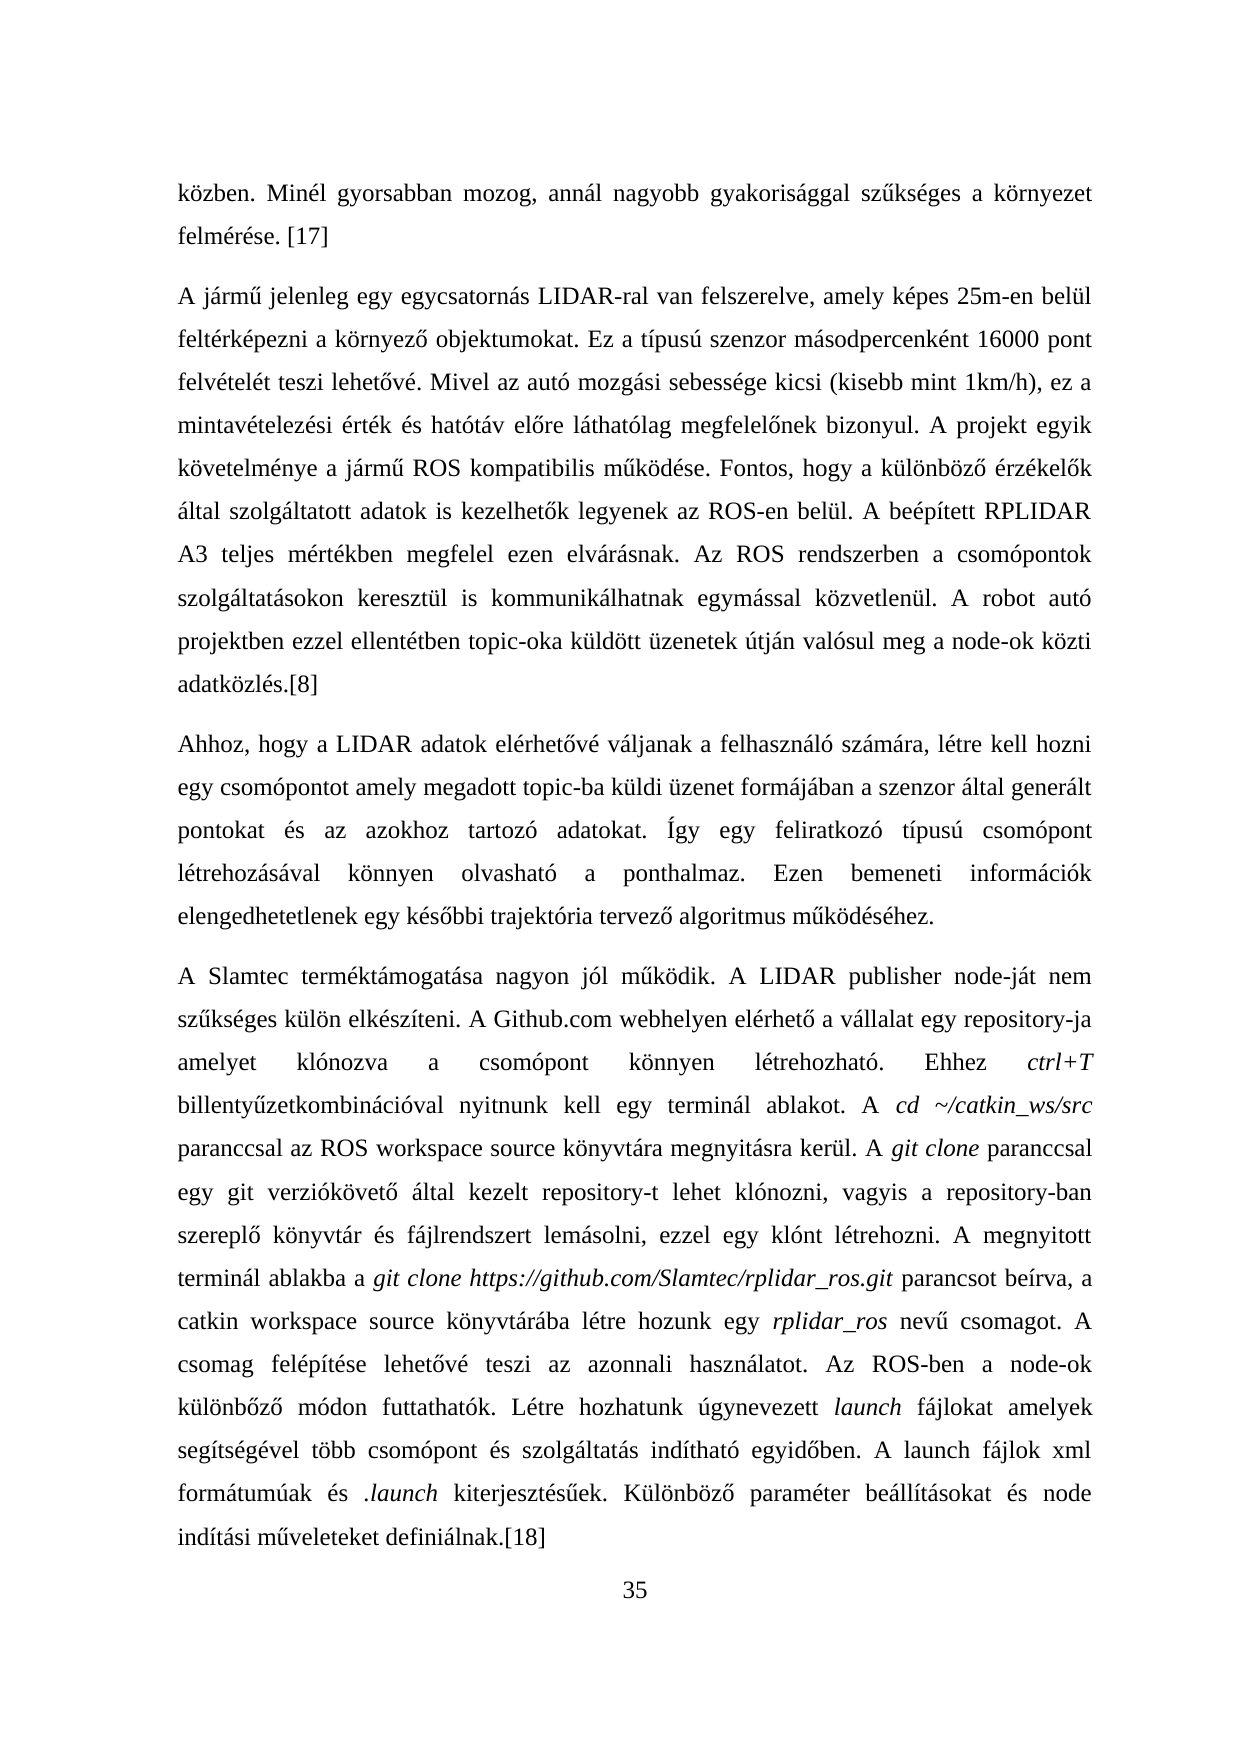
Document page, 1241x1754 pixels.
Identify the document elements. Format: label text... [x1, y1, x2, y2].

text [177, 178, 1092, 250]
text Ahhoz, hogy a LIDAR adatok elérhetővé váljanak a felhasználó számára, létre kell hozni egy csomópontot amely megadott topic-ba küldi üzenet formájában a szenzor által generált pontokat és az azokhoz tartozó adatokat. Így egy feliratkozó típusú csomópont létrehozásával könnyen olvasható a ponthalmaz. Ezen bemeneti információk elengedhetetlenek egy későbbi trajektória tervező algoritmus működéséhez. [177, 729, 1092, 930]
text A Slamtec terméktámogatása nagyon jól működik. A LIDAR publisher node-ját nem szűkséges külön elkészíteni. A Github.com webhelyen elérhető a vállalat egy repository-ja amelyet klónozva a csomópont könnyen létrehozható. Ehhez ctrl+T billentyűzetkombinációval nyitnunk kell egy terminál ablakot. A cd ~/catkin_ws/src paranccsal az ROS workspace source könyvtára megnyitásra kerül. A git clone paranccsal egy git verziókövető által kezelt repository-t lehet klónozni, vagyis a repository-ban szereplő könyvtár és fájlrendszert lemásolni, ezzel egy klónt létrehozni. A megnyitott terminál ablakba a git clone https://github.com/Slamtec/rplidar_ros.git parancsot beírva, a catkin workspace source könyvtárába létre hozunk egy rplidar_ros nevű csomagot. A csomag felépítése lehetővé teszi az azonnali használatot. Az ROS-ben a node-ok különbőző módon futtathatók. Létre hozhatunk úgynevezett launch fájlokat amelyek segítségével több csomópont és szolgáltatás indítható egyidőben. A launch fájlok xml formátumúak és .launch kiterjesztésűek. Különböző paraméter beállításokat és node indítási műveleteket definiálnak.[18] [177, 961, 1092, 1550]
text A jármű jelenleg egy egycsatornás LIDAR-ral van felszerelve, amely képes 25m-en belül feltérképezni a környező objektumokat. Ez a típusú szenzor másodpercenként 16000 pont felvételét teszi lehetővé. Mivel az autó mozgási sebessége kicsi (kisebb mint 1km/h), ez a mintavételezési érték és hatótáv előre láthatólag megfelelőnek bizonyul. A projekt egyik követelménye a jármű ROS kompatibilis működése. Fontos, hogy a különböző érzékelők által szolgáltatott adatok is kezelhetők legyenek az ROS-en belül. A beépített RPLIDAR A3 teljes mértékben megfelel ezen elvárásnak. Az ROS rendszerben a csomópontok szolgáltatásokon keresztül is kommunikálhatnak egymással közvetlenül. A robot autó projektben ezzel ellentétben topic-oka küldött üzenetek útján valósul meg a node-ok közti adatközlés.[8] [177, 281, 1092, 698]
